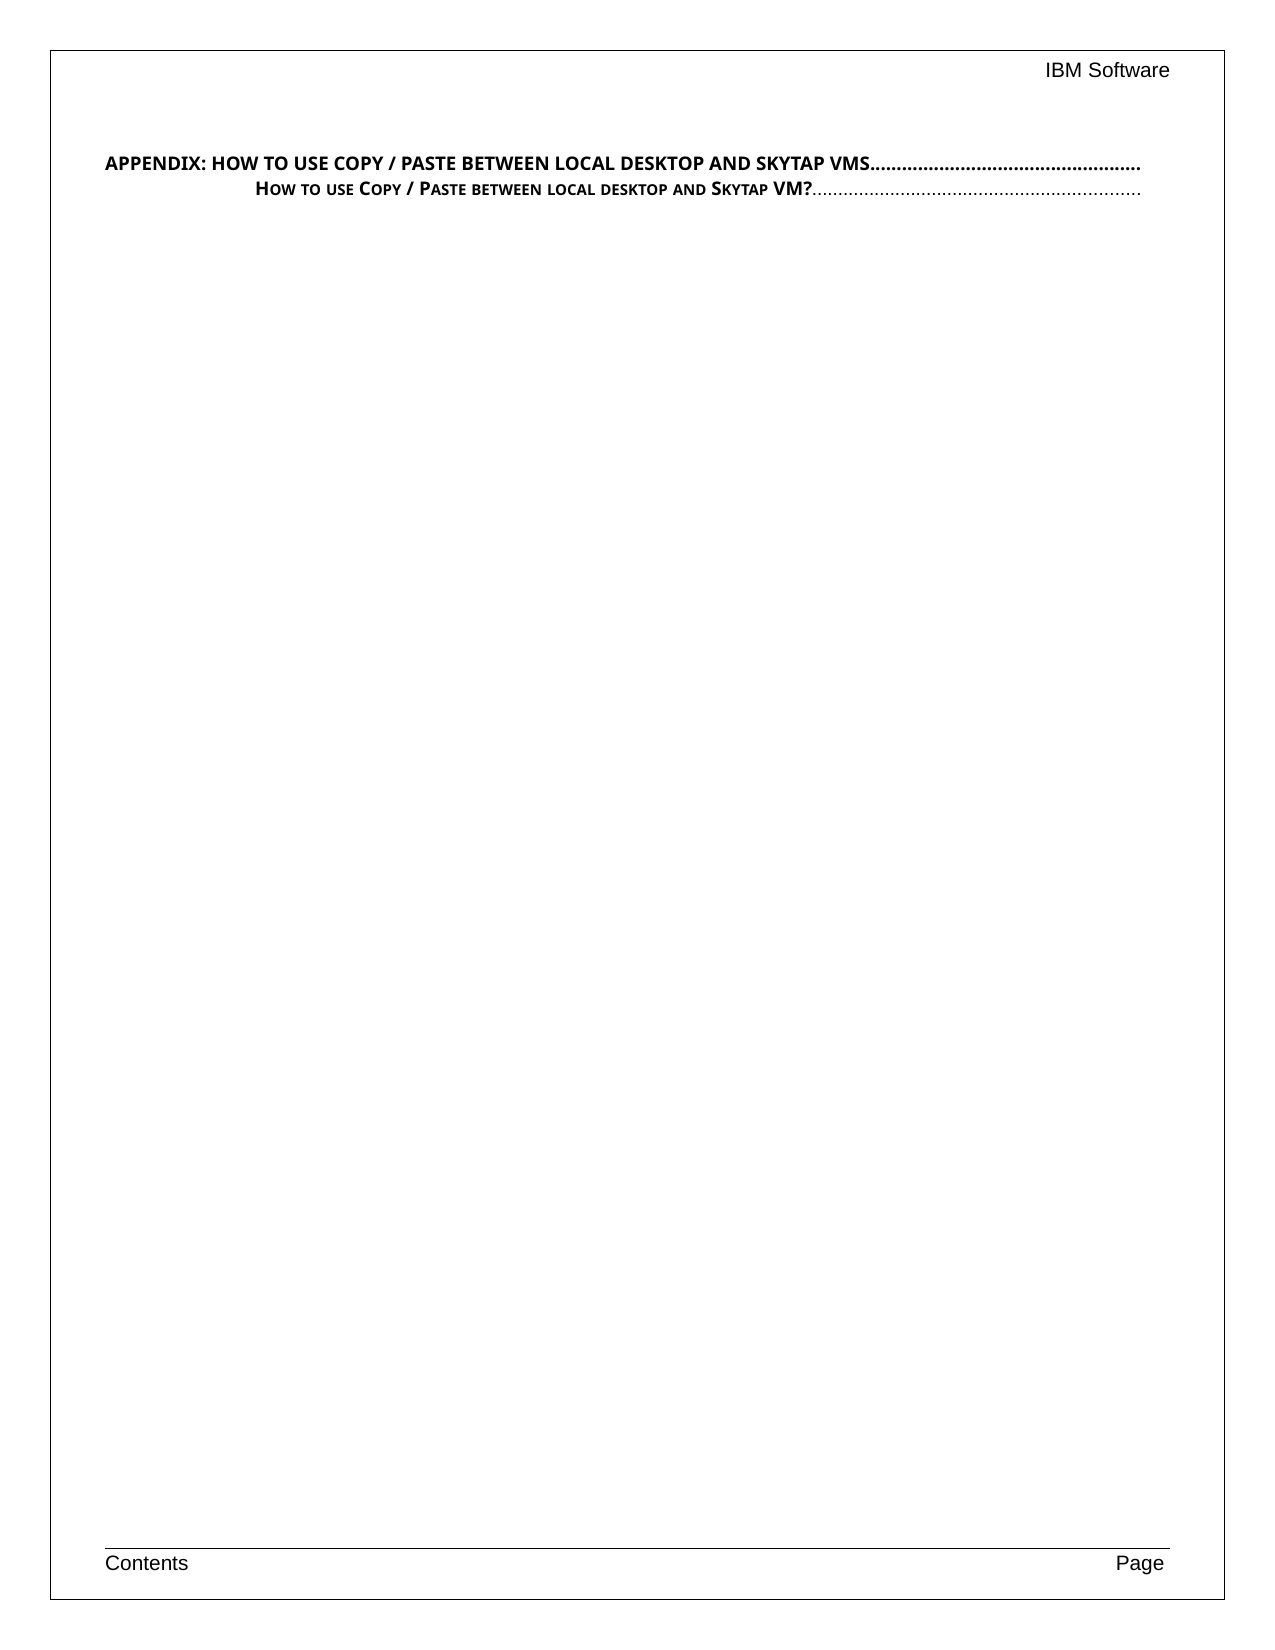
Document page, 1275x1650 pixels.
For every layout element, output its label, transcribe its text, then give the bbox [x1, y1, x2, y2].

text Appendix: How to use Copy / Paste between local desktop and Skytap VMs 105 [105, 150, 1136, 176]
text How to use Copy / Paste between local desktop and Skytap VM? 105 [255, 176, 1117, 201]
